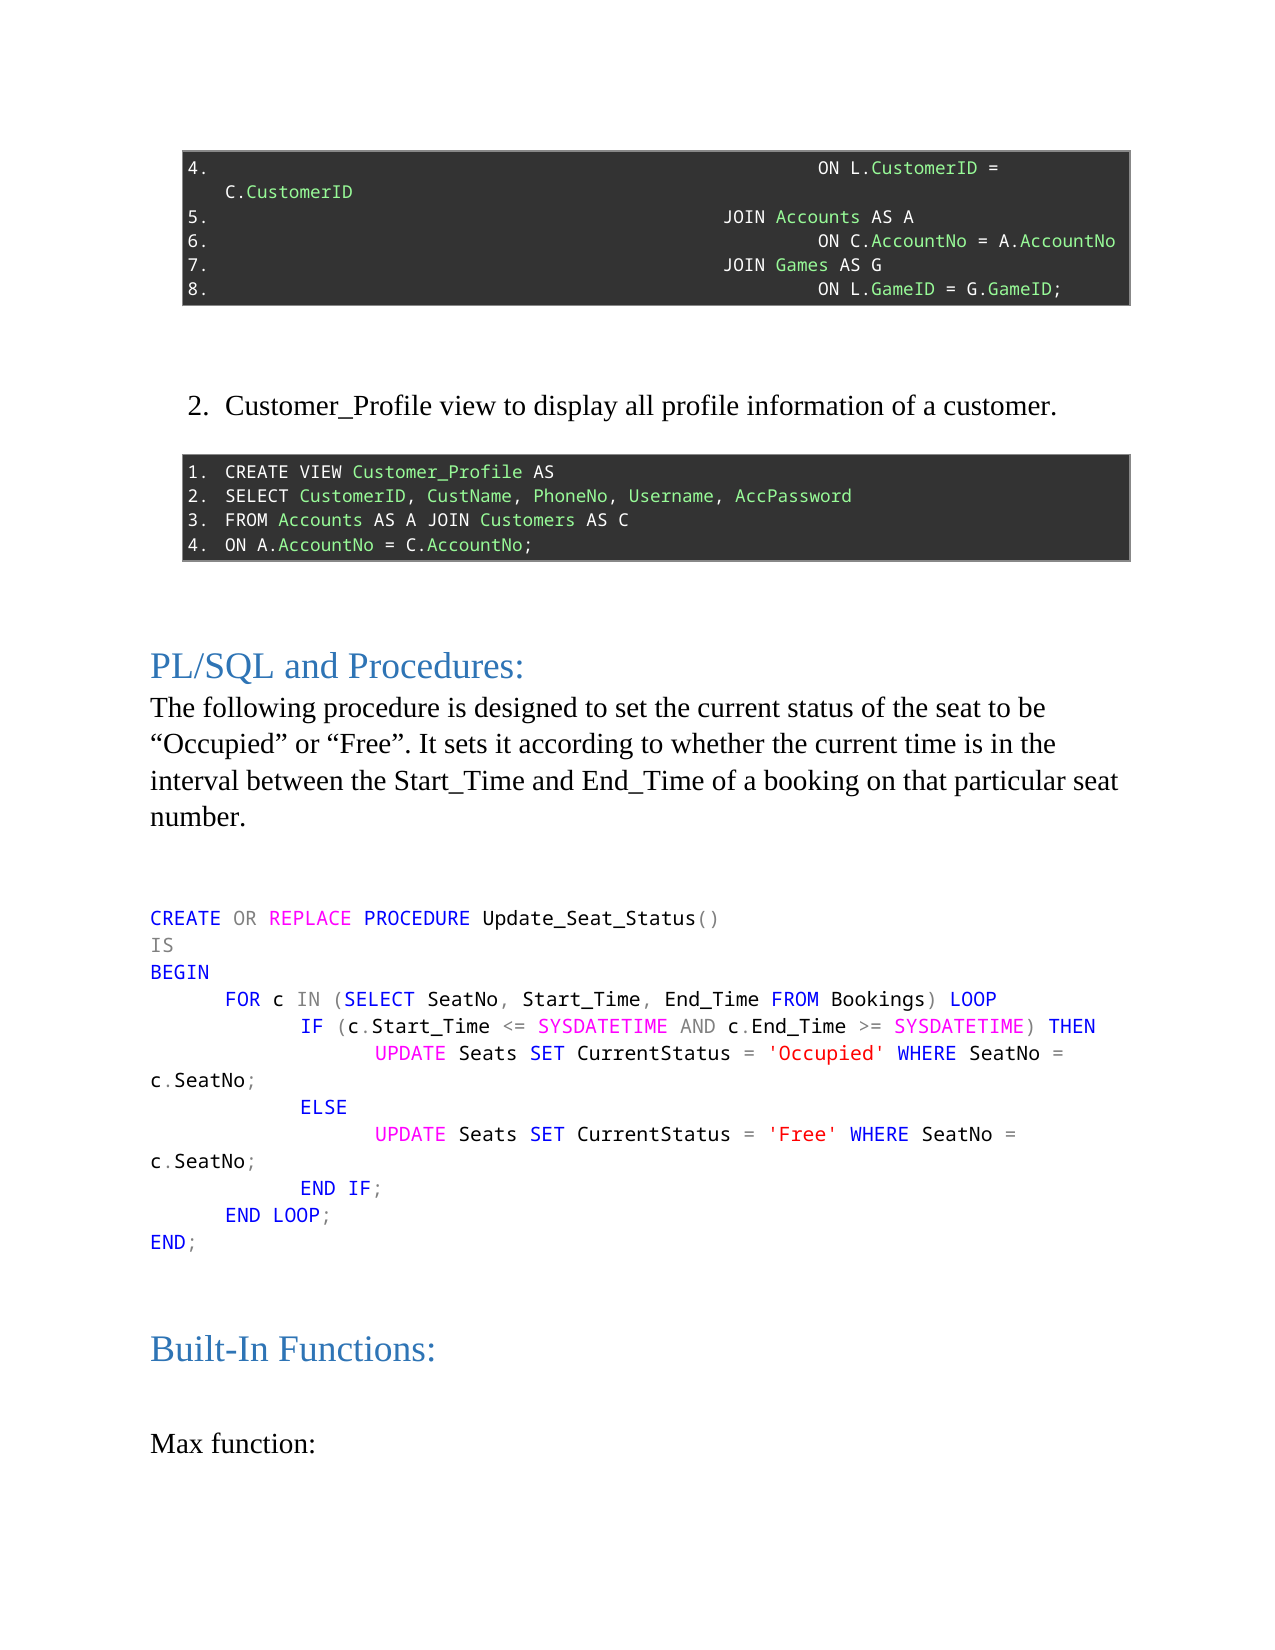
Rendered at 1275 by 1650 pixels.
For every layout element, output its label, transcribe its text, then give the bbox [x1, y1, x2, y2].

list JOIN Accounts AS A [183, 198, 1129, 222]
text END LOOP; [150, 1201, 1125, 1228]
list ON C.AccountNo = A.AccountNo [183, 222, 1129, 247]
list FROM Accounts AS A JOIN Customers AS C [183, 502, 1129, 526]
text FOR c IN (SELECT SeatNo, Start_Time, End_Time FROM Bookings) LOOP [150, 985, 1125, 1012]
text IF (c.Start_Time <= SYSDATETIME AND c.End_Time >= SYSDATETIME) THEN [150, 1012, 1125, 1039]
list ON L.GameID = G.GameID; [183, 271, 1129, 305]
text The following procedure is designed to set the current status of the seat to be “Occupied” or “Free”. It sets it according to whether the current time is in the interval between the Start_Time and End_Time of a booking on that particular seat number. [150, 690, 1125, 832]
text END; [150, 1228, 1125, 1255]
list ON A.AccountNo = C.AccountNo; [183, 526, 1129, 560]
list Customer_Profile view to display all profile information of a customer. [187, 388, 1125, 422]
text CREATE OR REPLACE PROCEDURE Update_Seat_Status() [150, 904, 1125, 931]
text ELSE [150, 1093, 1125, 1120]
text Max function: [150, 1426, 1125, 1460]
list CREATE VIEW Customer_Profile AS [183, 455, 1129, 478]
text UPDATE Seats SET CurrentStatus = 'Occupied' WHERE SeatNo = c.SeatNo; [150, 1039, 1125, 1093]
text END IF; [150, 1174, 1125, 1201]
list ON L.CustomerID = C.CustomerID [183, 152, 1129, 198]
list JOIN Games AS G [183, 247, 1129, 271]
text UPDATE Seats SET CurrentStatus = 'Free' WHERE SeatNo = c.SeatNo; [150, 1120, 1125, 1174]
subtitle Built-In Functions: [150, 1327, 1125, 1370]
text BEGIN [150, 958, 1125, 985]
subtitle PL/SQL and Procedures: [150, 644, 1125, 687]
text IS [150, 931, 1125, 958]
list SELECT CustomerID, CustName, PhoneNo, Username, AccPassword [183, 478, 1129, 502]
